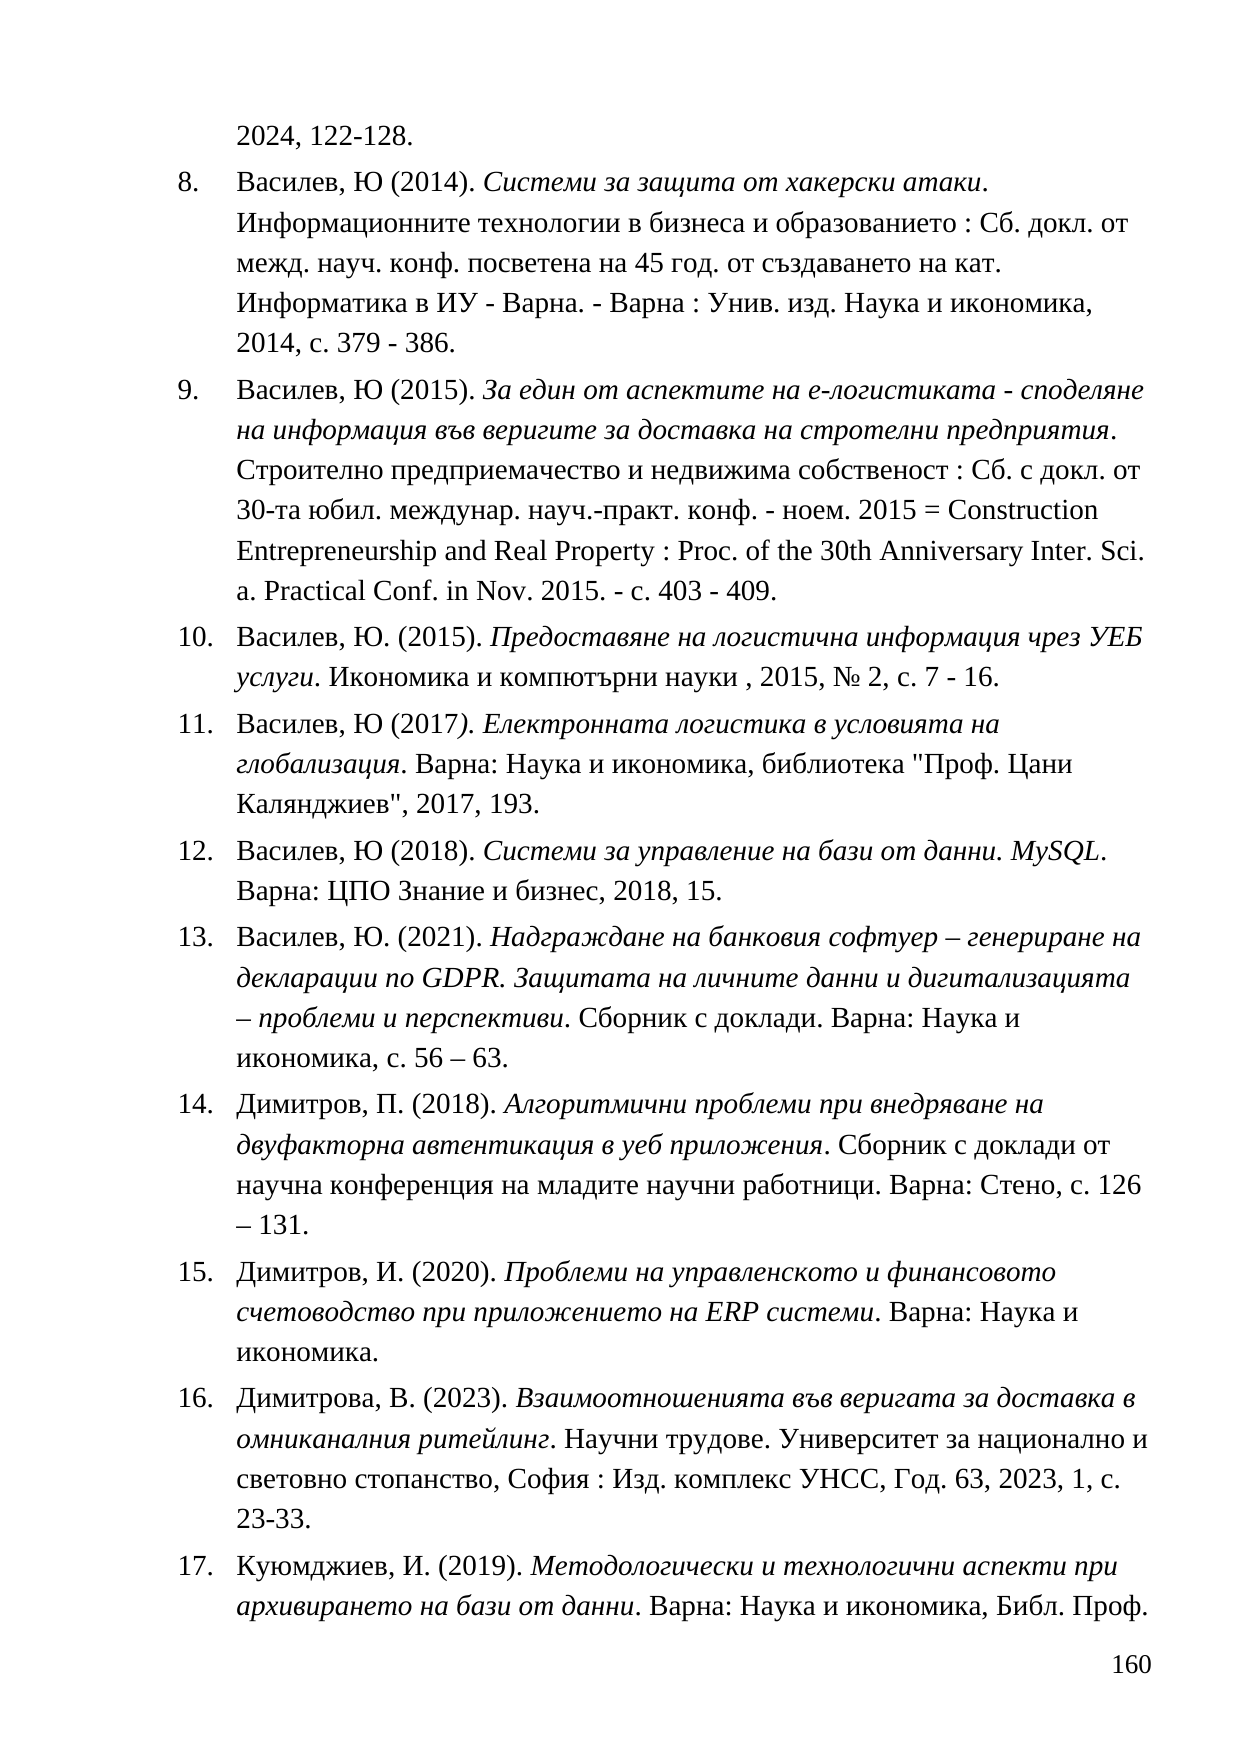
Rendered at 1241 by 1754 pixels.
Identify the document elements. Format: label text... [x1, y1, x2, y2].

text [177, 1548, 1152, 1621]
text Василев, Ю (2014). Системи за защита от хакерски атаки. Информационните технологии в бизнеса и образованието : Сб. докл. от межд. науч. конф. посветена на 45 год. от създаването на кат. Информатика в ИУ - Варна. - Варна : Унив. изд. Наука и икономика, 2014, с. 379 - 386. [177, 164, 1152, 359]
text Димитрова, В. (2023). Взаимоотношенията във веригата за доставка в омниканалния ритейлинг. Научни трудове. Университет за национално и световно стопанство, София : Изд. комплекс УНСС, Год. 63, 2023, 1, с. 23-33. [177, 1381, 1152, 1535]
text Василев, Ю (2017). Електронната логистика в условията на глобализация. Варна: Наука и икономика, библиотека "Проф. Цани Калянджиев", 2017, 193. [177, 706, 1152, 820]
text Василев, Ю (2018). Системи за управление на бази от данни. MySQL. Варна: ЦПО Знание и бизнес, 2018, 15. [177, 833, 1152, 907]
text Димитров, П. (2018). Алгоритмични проблеми при внедряване на двуфакторна автентикация в уеб приложения. Сборник с доклади от научна конференция на младите научни работници. Варна: Стено, с. 126 – 131. [177, 1087, 1152, 1241]
text Василев, Ю. (2015). Предоставяне на логистична информация чрез УЕБ услуги. Икономика и компютърни науки , 2015, № 2, с. 7 - 16. [177, 619, 1152, 693]
text Василев, Ю. (2021). Надграждане на банковия софтуер – генериране на декларации по GDPR. Защитата на личните данни и дигитализацията – проблеми и перспективи. Сборник с доклади. Варна: Наука и икономика, с. 56 – 63. [177, 919, 1152, 1074]
text Димитров, И. (2020). Проблеми на управленското и финансовото счетоводство при приложението на ERP системи. Варна: Наука и икономика. [177, 1254, 1152, 1368]
text Василев, Ю (2015). За един от аспектите на е-логистиката - споделяне на информация във веригите за доставка на стротелни предприятия. Строително предприемачество и недвижима собственост : Сб. с докл. от 30-та юбил. междунар. науч.-практ. конф. - ноем. 2015 = Construction Entrepreneurship and Real Property : Proc. of the 30th Anniversary Inter. Sci. a. Practical Conf. in Nov. 2015. - c. 403 - 409. [177, 372, 1152, 606]
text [177, 118, 1152, 152]
